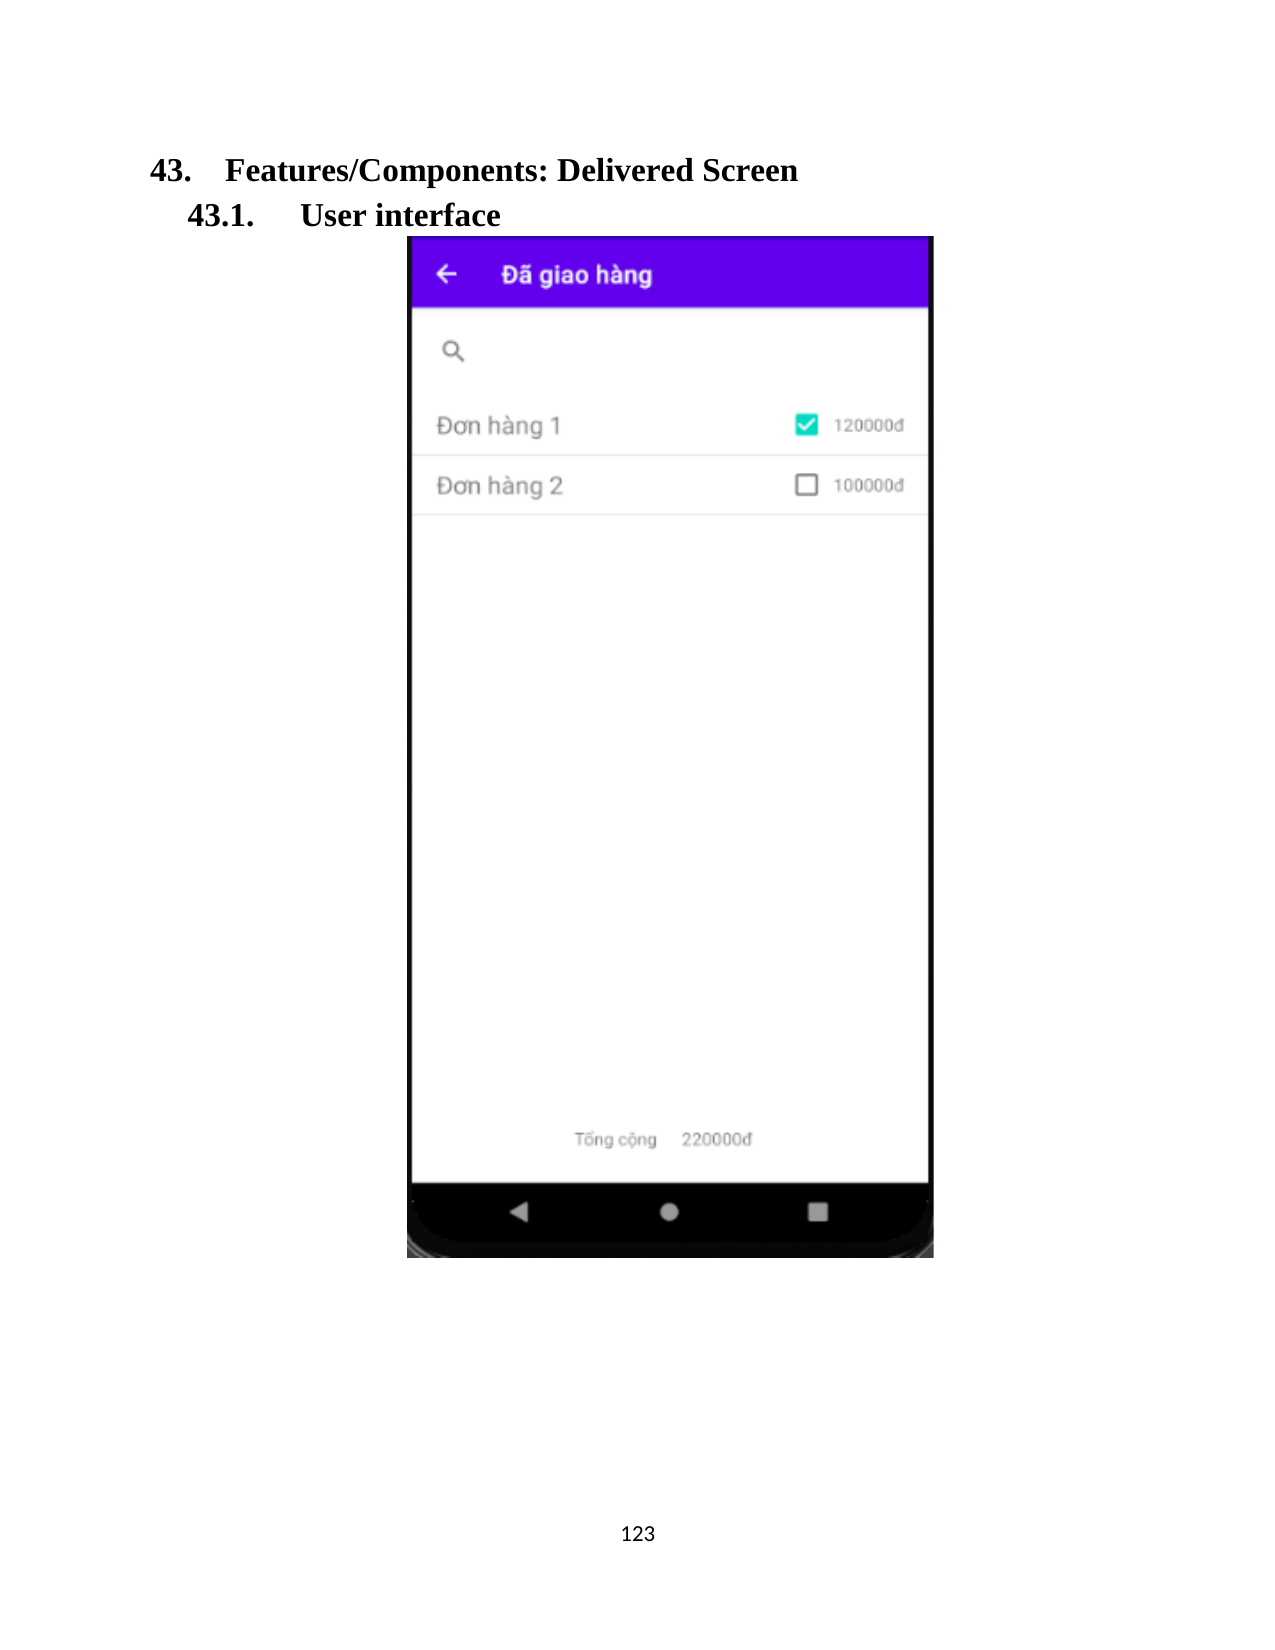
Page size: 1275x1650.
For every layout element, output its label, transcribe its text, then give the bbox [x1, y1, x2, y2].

picture [407, 236, 934, 1258]
subtitle User interface [187, 196, 1125, 234]
subtitle Features/Components: Delivered Screen [150, 150, 1125, 188]
